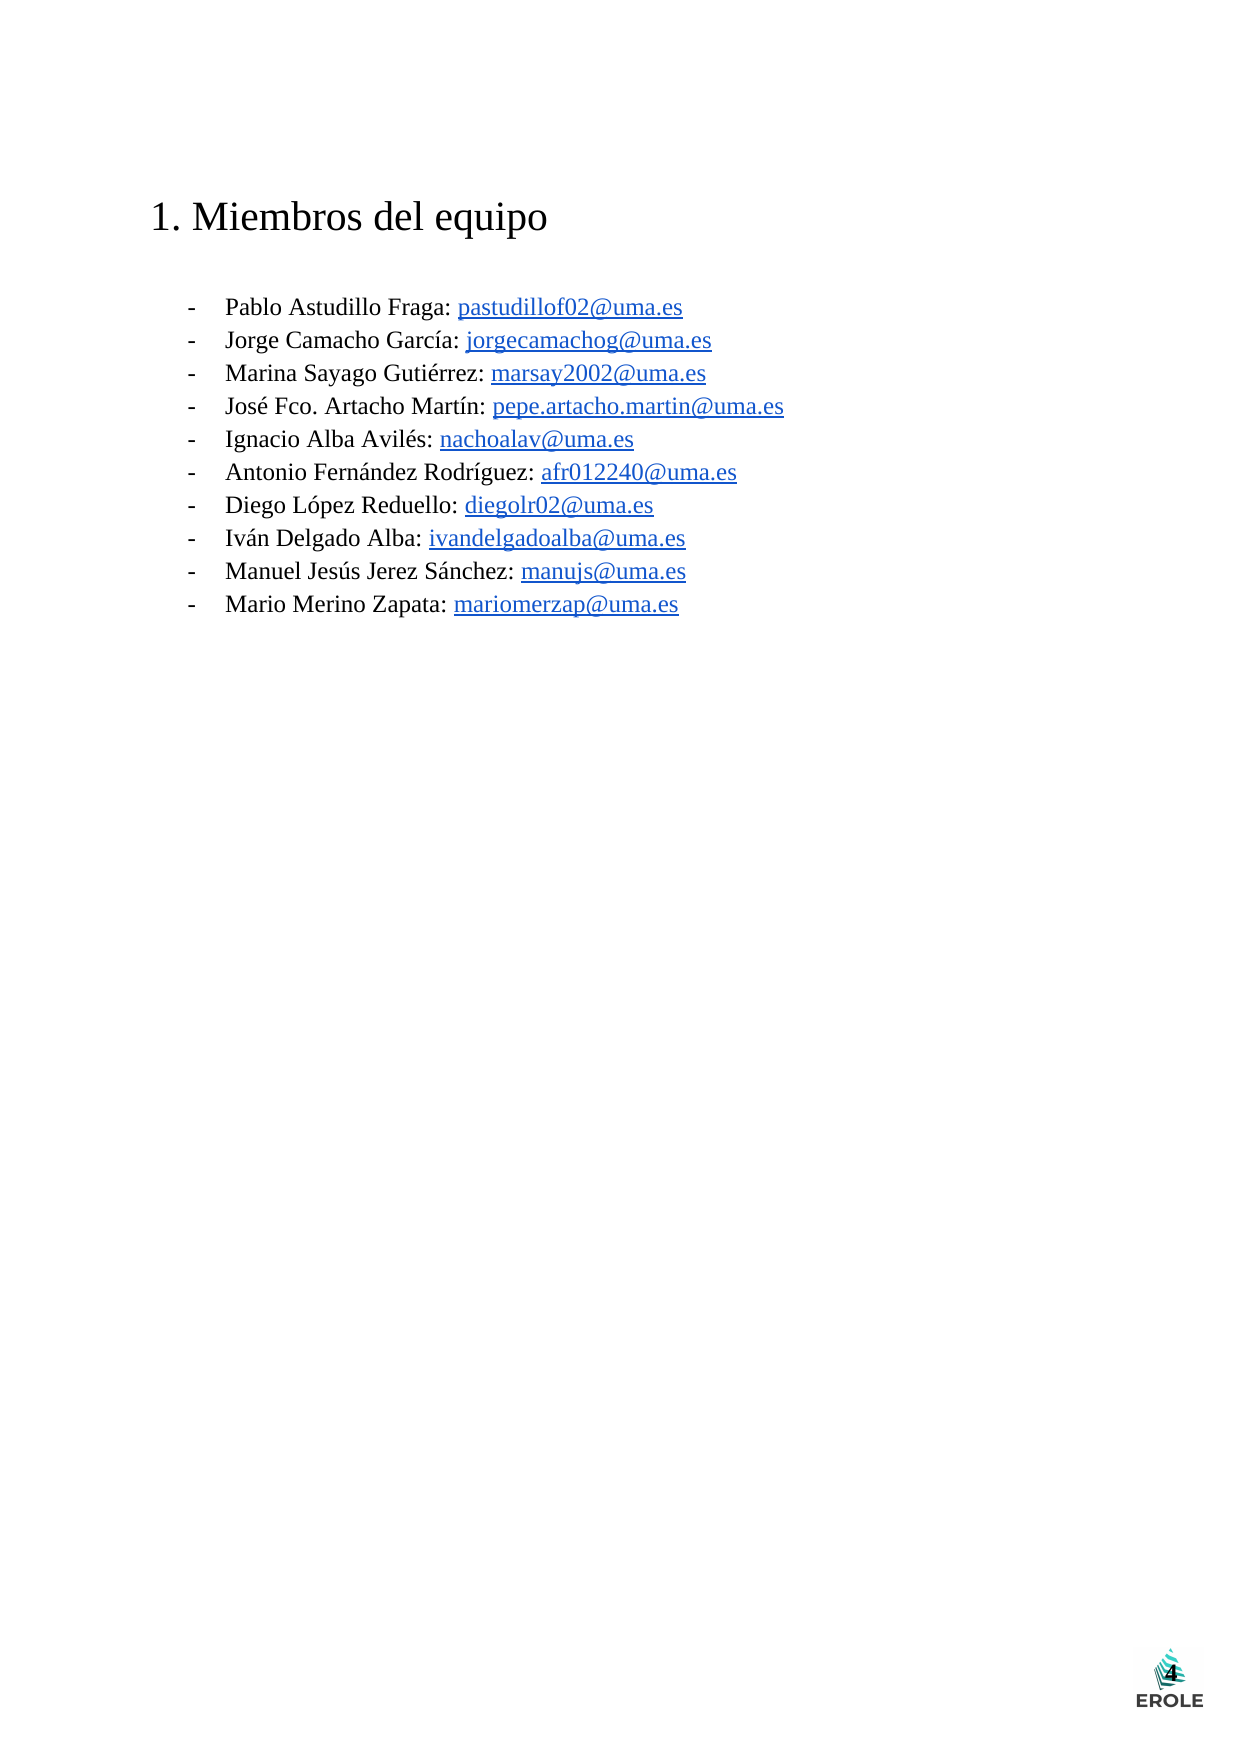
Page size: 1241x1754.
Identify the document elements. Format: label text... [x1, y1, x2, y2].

subtitle 1. Miembros del equipo [150, 192, 1090, 239]
list Pablo Astudillo Fraga: pastudillof02@uma.es [187, 292, 1090, 321]
list José Fco. Artacho Martín: pepe.artacho.martin@uma.es [187, 391, 1090, 420]
list Manuel Jesús Jerez Sánchez: manujs@uma.es [187, 556, 1090, 585]
list Diego López Reduello: diegolr02@uma.es [187, 490, 1090, 519]
list Iván Delgado Alba: ivandelgadoalba@uma.es [187, 523, 1090, 552]
list Antonio Fernández Rodríguez: afr012240@uma.es [187, 457, 1090, 486]
list Mario Merino Zapata: mariomerzap@uma.es [187, 589, 1090, 618]
picture [1132, 1647, 1205, 1709]
list Jorge Camacho García: jorgecamachog@uma.es [187, 325, 1090, 354]
list Marina Sayago Gutiérrez: marsay2002@uma.es [187, 358, 1090, 387]
list Ignacio Alba Avilés: nachoalav@uma.es [187, 424, 1090, 453]
